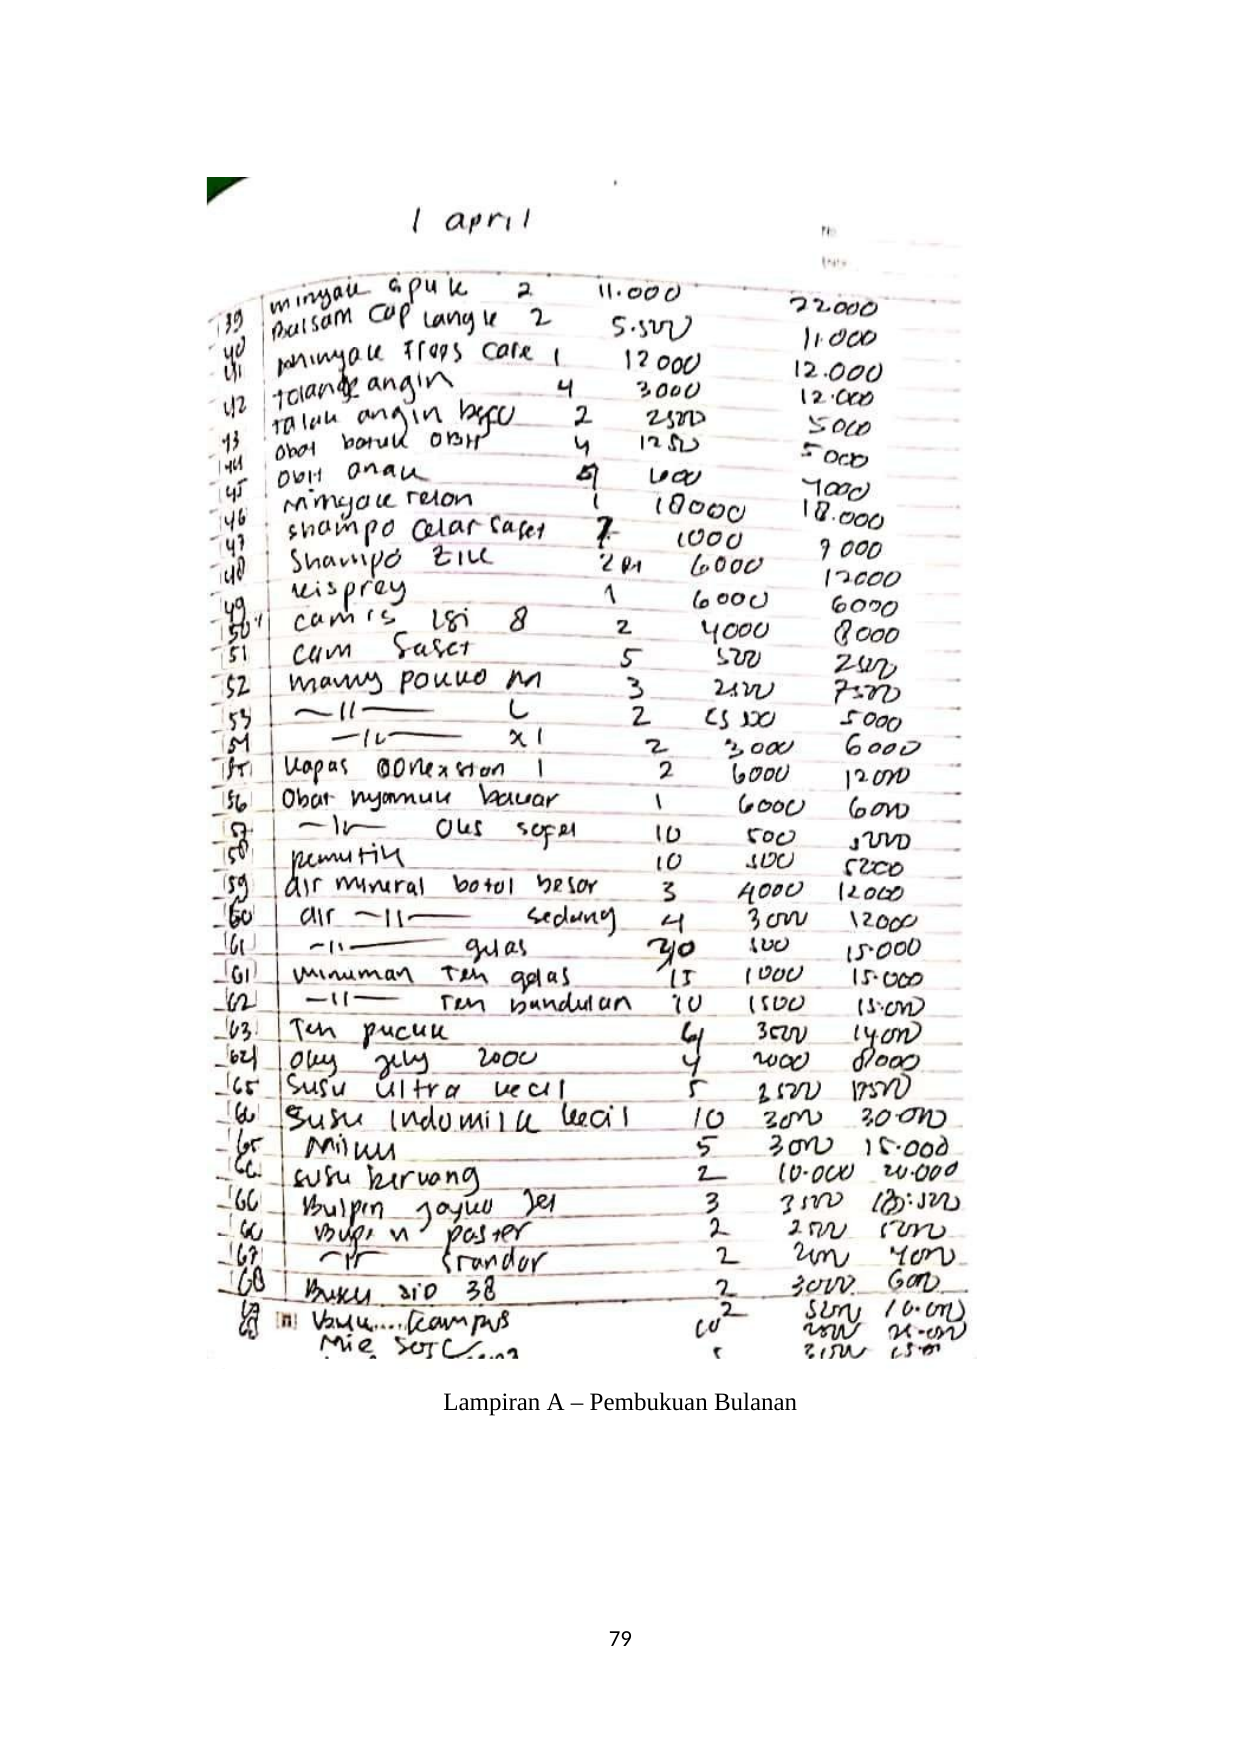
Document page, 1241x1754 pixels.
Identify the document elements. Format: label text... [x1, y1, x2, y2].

picture [206, 282, 945, 1365]
text LAMPIRAN A [207, 177, 1033, 211]
text Lampiran A – Pembukuan Bulanan [207, 1383, 1033, 1412]
